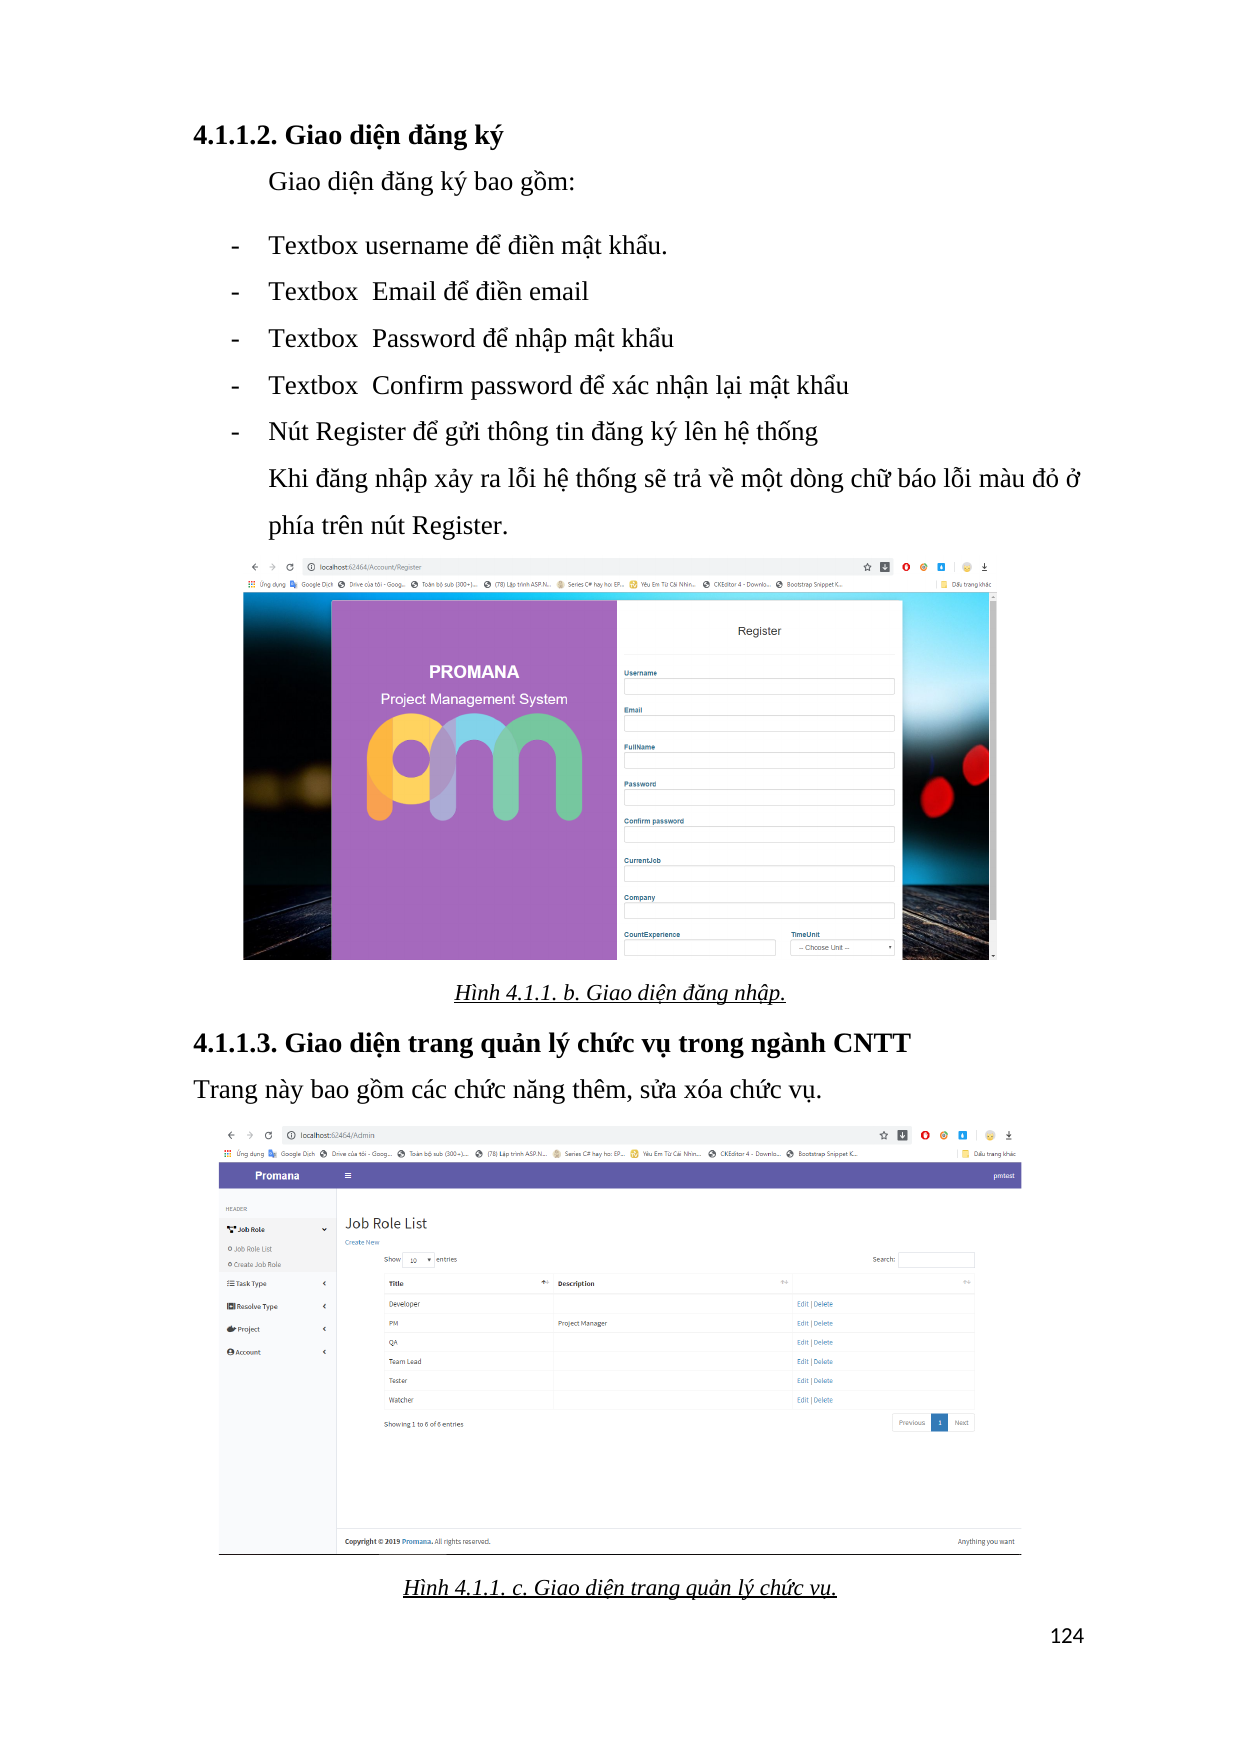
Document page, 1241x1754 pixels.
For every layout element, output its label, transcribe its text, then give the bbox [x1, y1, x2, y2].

text Hình 4.1.1. c. Giao diện trang quản lý chức vụ. [118, 1574, 1122, 1600]
list Textbox Password để nhập mật khẩu [231, 322, 1122, 353]
list Khi đăng nhập xảy ra lỗi hệ thống sẽ trả về một dòng chữ báo lỗi màu đỏ ở phía trên nút Register. [268, 462, 1122, 540]
picture [218, 1123, 1022, 1555]
list Textbox Confirm password để xác nhận lại mật khẩu [231, 369, 1122, 400]
subtitle 4.1.1.3. Giao diện trang quản lý chức vụ trong ngành CNTT [118, 1026, 1122, 1058]
text Giao diện đăng ký bao gồm: [193, 166, 1122, 197]
text Trang này bao gồm các chức năng thêm, sửa xóa chức vụ. [118, 1073, 1122, 1104]
subtitle 4.1.1.2. Giao diện đăng ký [118, 118, 1122, 151]
list Nút Register để gửi thông tin đăng ký lên hệ thống [231, 416, 1122, 447]
text Hình 4.1.1. b. Giao diện đăng nhập. [118, 979, 1122, 1005]
list Textbox Email để điền email [231, 276, 1122, 307]
picture [243, 555, 997, 960]
list Textbox username để điền mật khẩu. [231, 229, 1122, 260]
